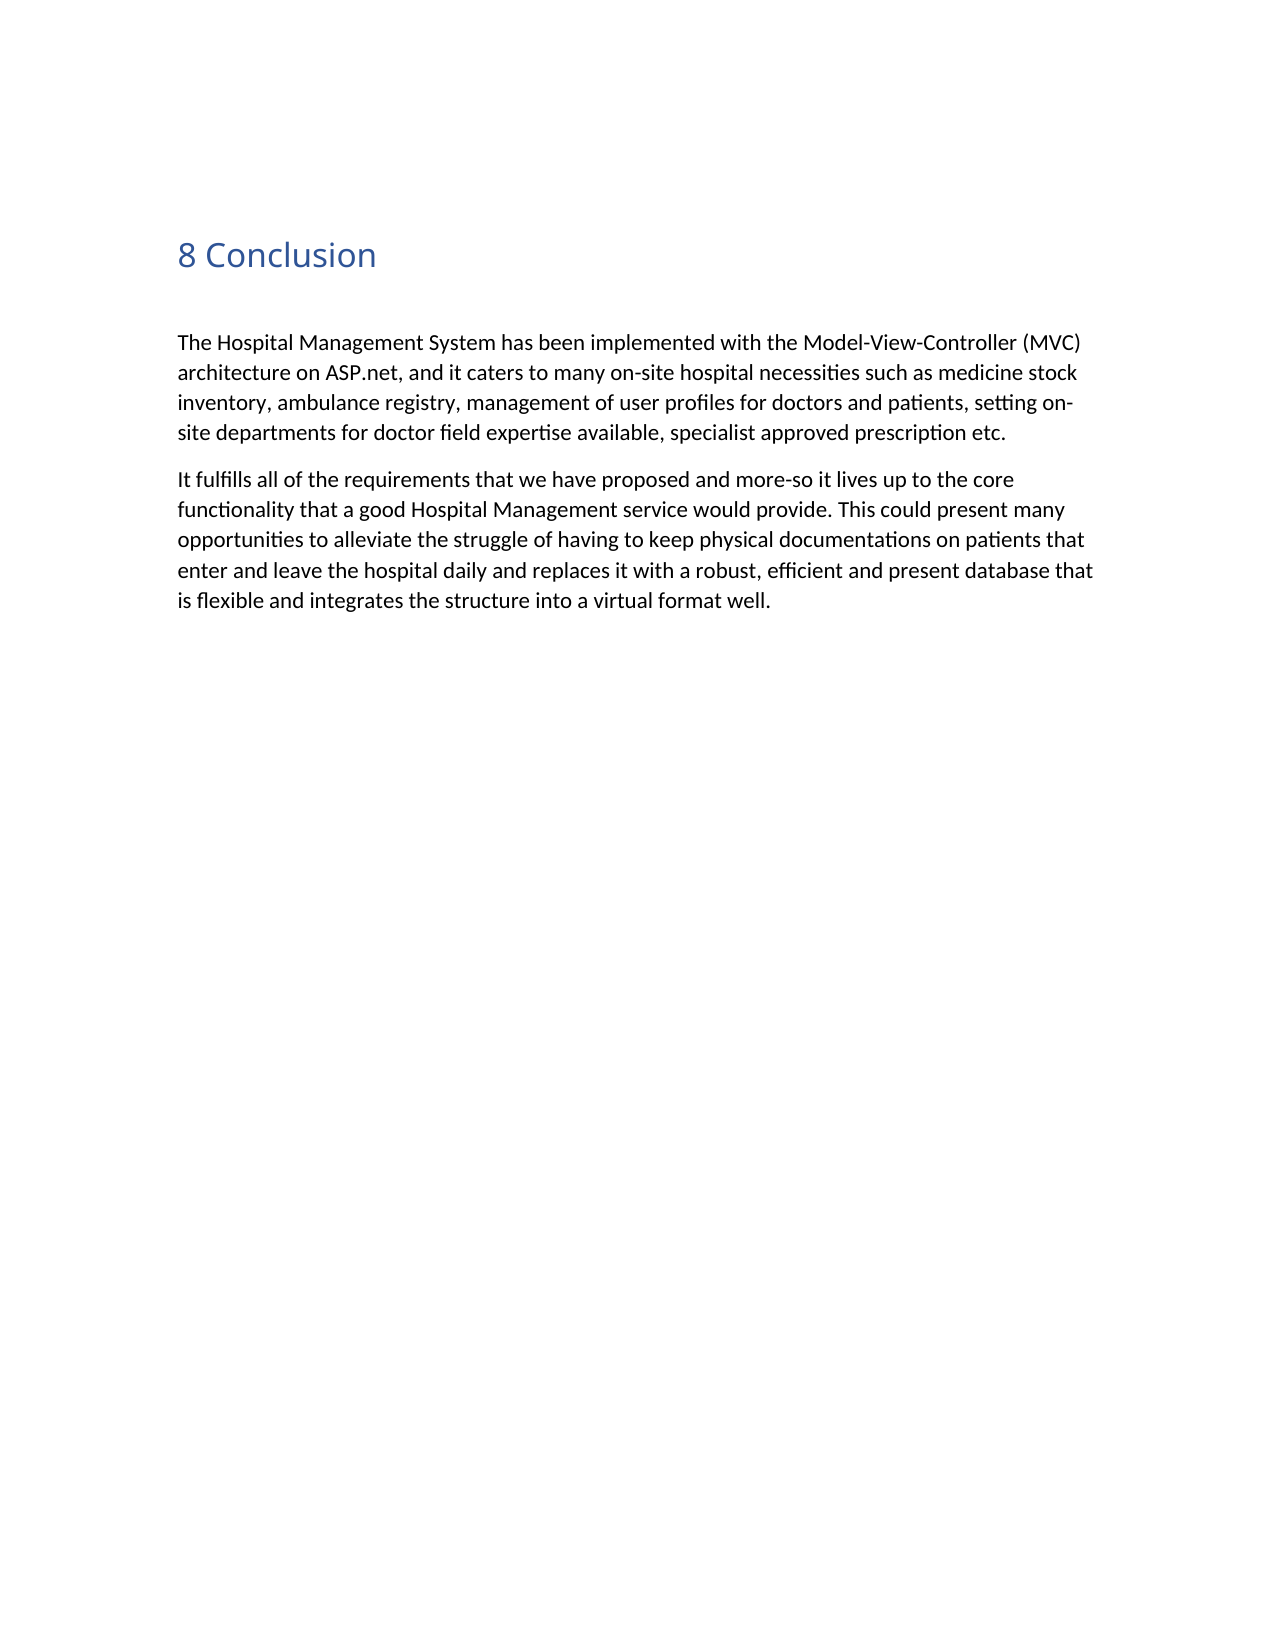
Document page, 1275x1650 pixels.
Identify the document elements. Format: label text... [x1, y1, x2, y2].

text It fulfills all of the requirements that we have proposed and more-so it lives up to the core functionality that a good Hospital Management service would provide. This could present many opportunities to alleviate the struggle of having to keep physical documentations on patients that enter and leave the hospital daily and replaces it with a robust, efficient and present database that is flexible and integrates the structure into a virtual format well. [177, 465, 1098, 614]
text The Hospital Management System has been implemented with the Model-View-Controller (MVC) architecture on ASP.net, and it caters to many on-site hospital necessities such as medicine stock inventory, ambulance registry, management of user profiles for doctors and patients, setting on-site departments for doctor field expertise available, specialist approved prescription etc. [177, 328, 1098, 446]
subtitle 8 Conclusion [177, 232, 1098, 277]
